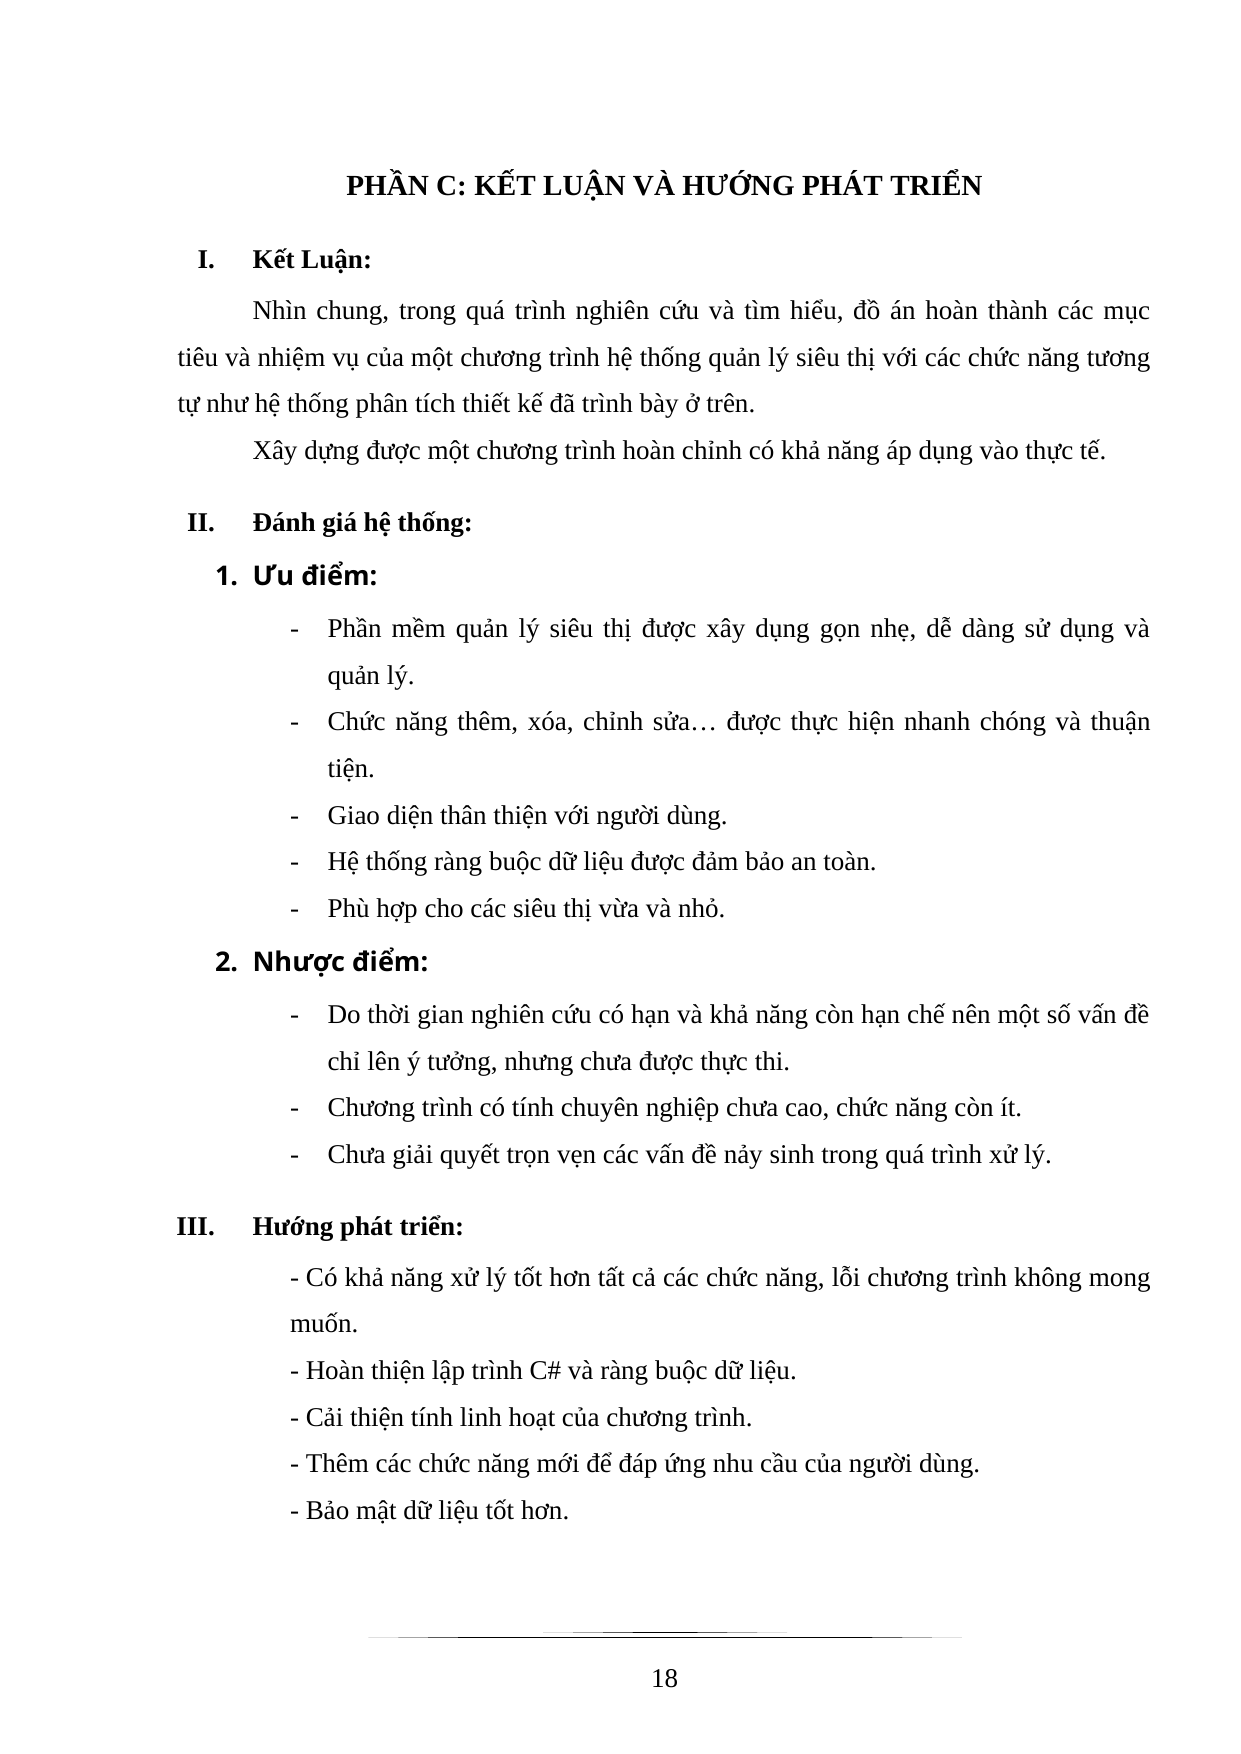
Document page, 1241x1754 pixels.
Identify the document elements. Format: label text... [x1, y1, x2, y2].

list Chương trình có tính chuyên nghiệp chưa cao, chức năng còn ít. [290, 1092, 1152, 1123]
text - Có khả năng xử lý tốt hơn tất cả các chức năng, lỗi chương trình không mong muốn. [290, 1261, 1152, 1338]
subtitle Nhược điểm: [215, 943, 1152, 980]
list Chức năng thêm, xóa, chỉnh sửa… được thực hiện nhanh chóng và thuận tiện. [290, 705, 1152, 783]
list Do thời gian nghiên cứu có hạn và khả năng còn hạn chế nên một số vấn đề chỉ lên ý tưởng, nhưng chưa được thực thi. [290, 998, 1152, 1076]
text Xây dựng được một chương trình hoàn chỉnh có khả năng áp dụng vào thực tế. [177, 434, 1152, 465]
list Giao diện thân thiện với người dùng. [290, 799, 1152, 830]
list Hệ thống ràng buộc dữ liệu được đảm bảo an toàn. [290, 845, 1152, 877]
text - Thêm các chức năng mới để đáp ứng nhu cầu của người dùng. [290, 1447, 1152, 1478]
subtitle Hướng phát triển: [215, 1210, 1152, 1241]
text Nhìn chung, trong quá trình nghiên cứu và tìm hiểu, đồ án hoàn thành các mục tiêu và nhiệm vụ của một chương trình hệ thống quản lý siêu thị với các chức năng tương tự như hệ thống phân tích thiết kế đã trình bày ở trên. [177, 294, 1152, 419]
subtitle PHẦN C: KẾT LUẬN VÀ HƯỚNG PHÁT TRIỂN [177, 168, 1152, 202]
text - Bảo mật dữ liệu tốt hơn. [290, 1494, 1152, 1525]
text - Cải thiện tính linh hoạt của chương trình. [290, 1401, 1152, 1432]
list Phần mềm quản lý siêu thị được xây dụng gọn nhẹ, dễ dàng sử dụng và quản lý. [290, 612, 1152, 690]
text - Hoàn thiện lập trình C# và ràng buộc dữ liệu. [290, 1354, 1152, 1385]
subtitle Kết Luận: [215, 243, 1152, 274]
subtitle Ưu điểm: [215, 557, 1152, 594]
list Chưa giải quyết trọn vẹn các vấn đề nảy sinh trong quá trình xử lý. [290, 1138, 1152, 1169]
list Phù hợp cho các siêu thị vừa và nhỏ. [290, 892, 1152, 923]
subtitle Đánh giá hệ thống: [215, 506, 1152, 537]
